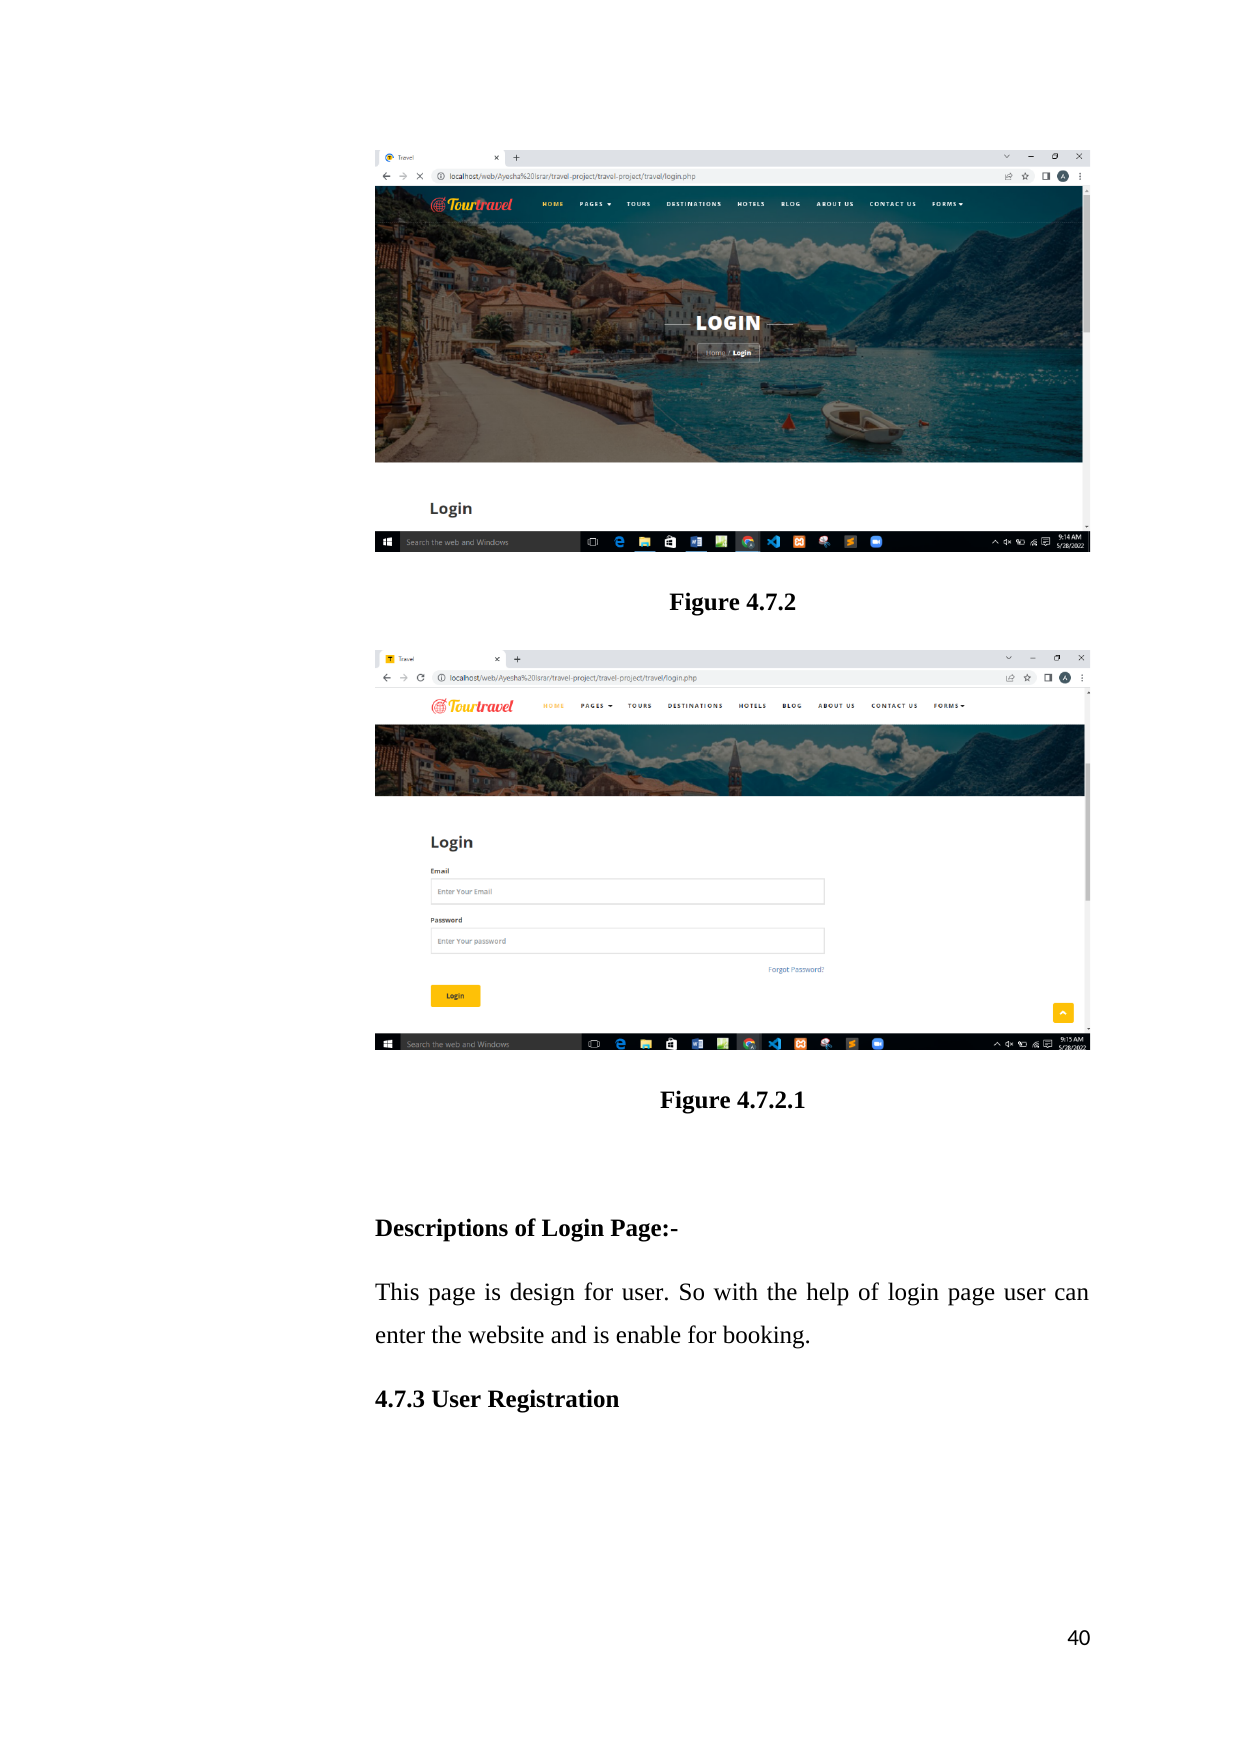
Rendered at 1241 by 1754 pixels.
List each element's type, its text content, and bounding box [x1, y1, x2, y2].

picture [375, 150, 1091, 552]
text Descriptions of Login Page:- [375, 1213, 1090, 1241]
text This page is design for user. So with the help of login page user can enter the website and is enable for booking. [375, 1277, 1090, 1348]
text 4.7.3 User Registration [375, 1384, 1090, 1412]
picture [375, 650, 1091, 1050]
text Figure 4.7.2 [375, 587, 1090, 616]
text Figure 4.7.2.1 [375, 1085, 1090, 1113]
